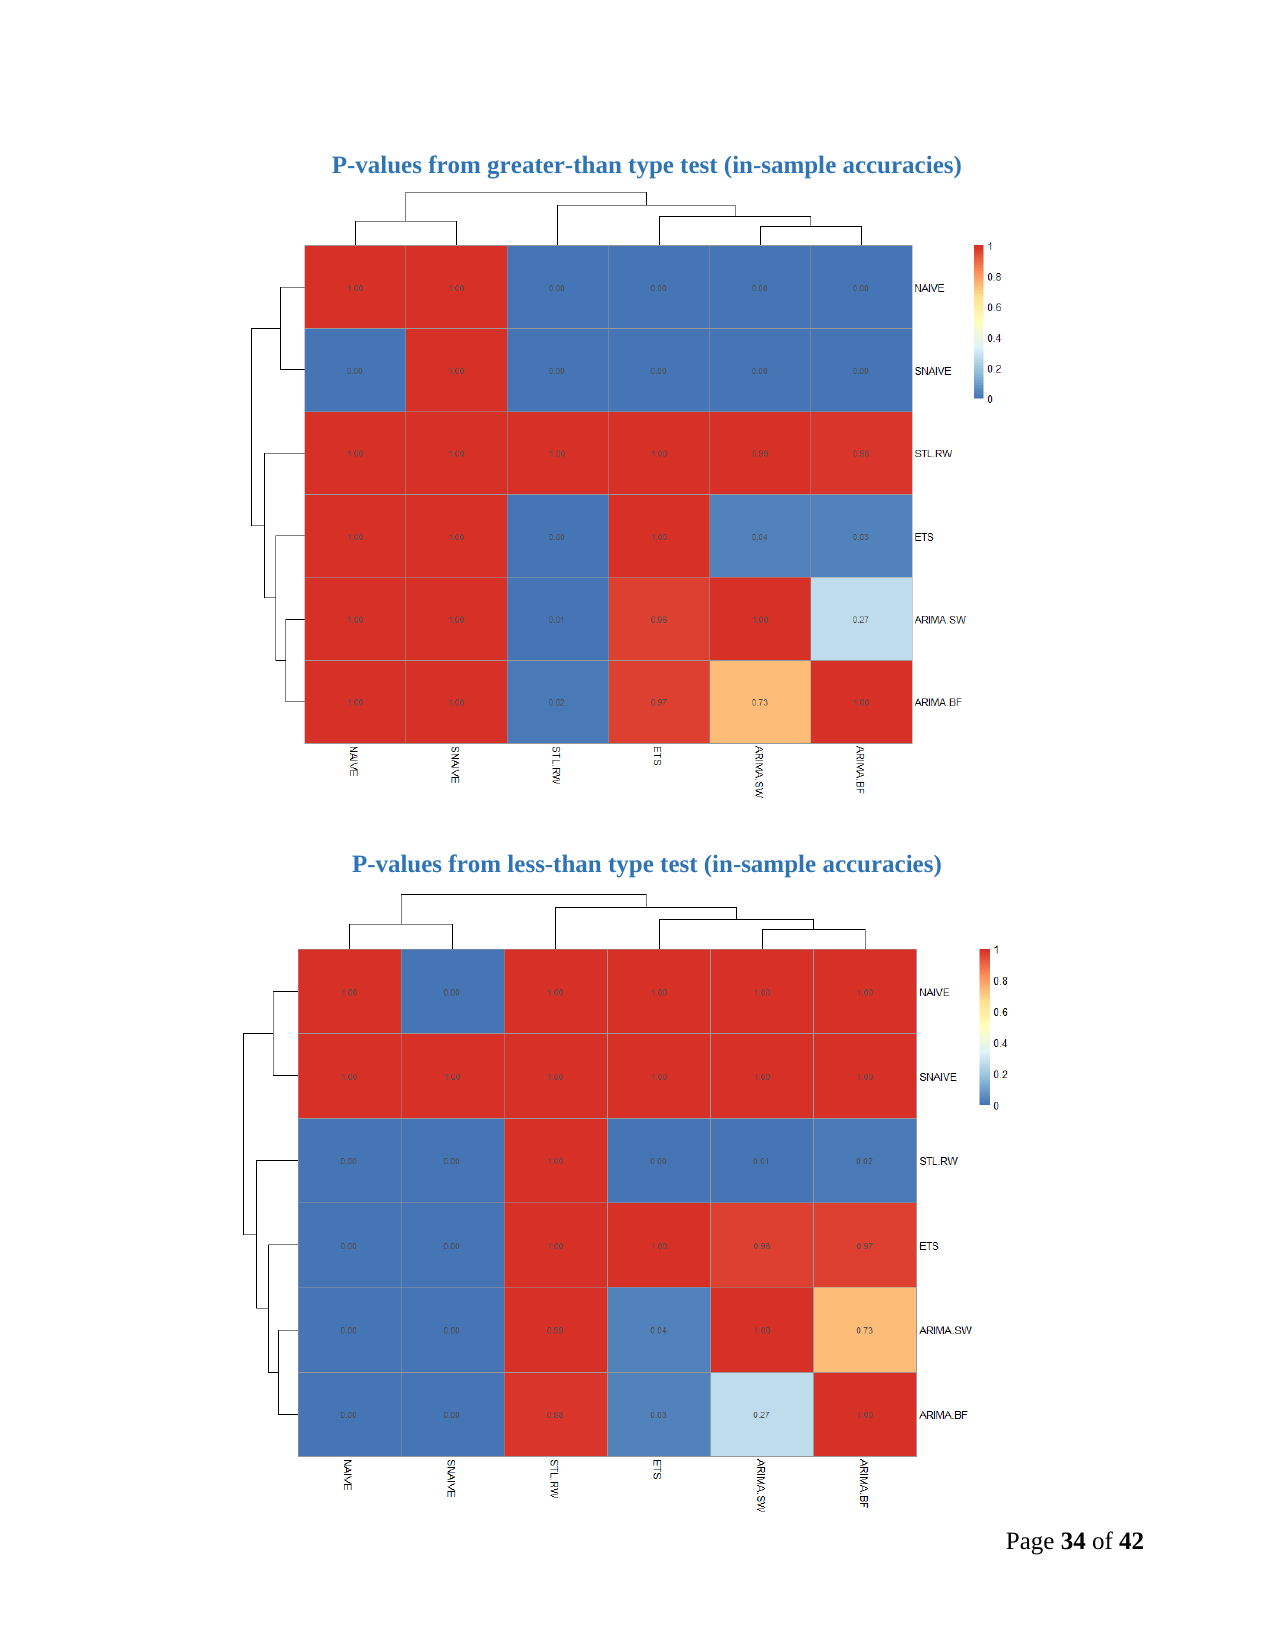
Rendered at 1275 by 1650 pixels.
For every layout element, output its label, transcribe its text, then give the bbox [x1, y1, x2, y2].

picture [242, 893, 1010, 1519]
text P-values from less-than type test (in-sample accuracies) [150, 849, 1144, 878]
picture [250, 190, 1002, 803]
text P-values from greater-than type test (in-sample accuracies) [150, 150, 1144, 179]
